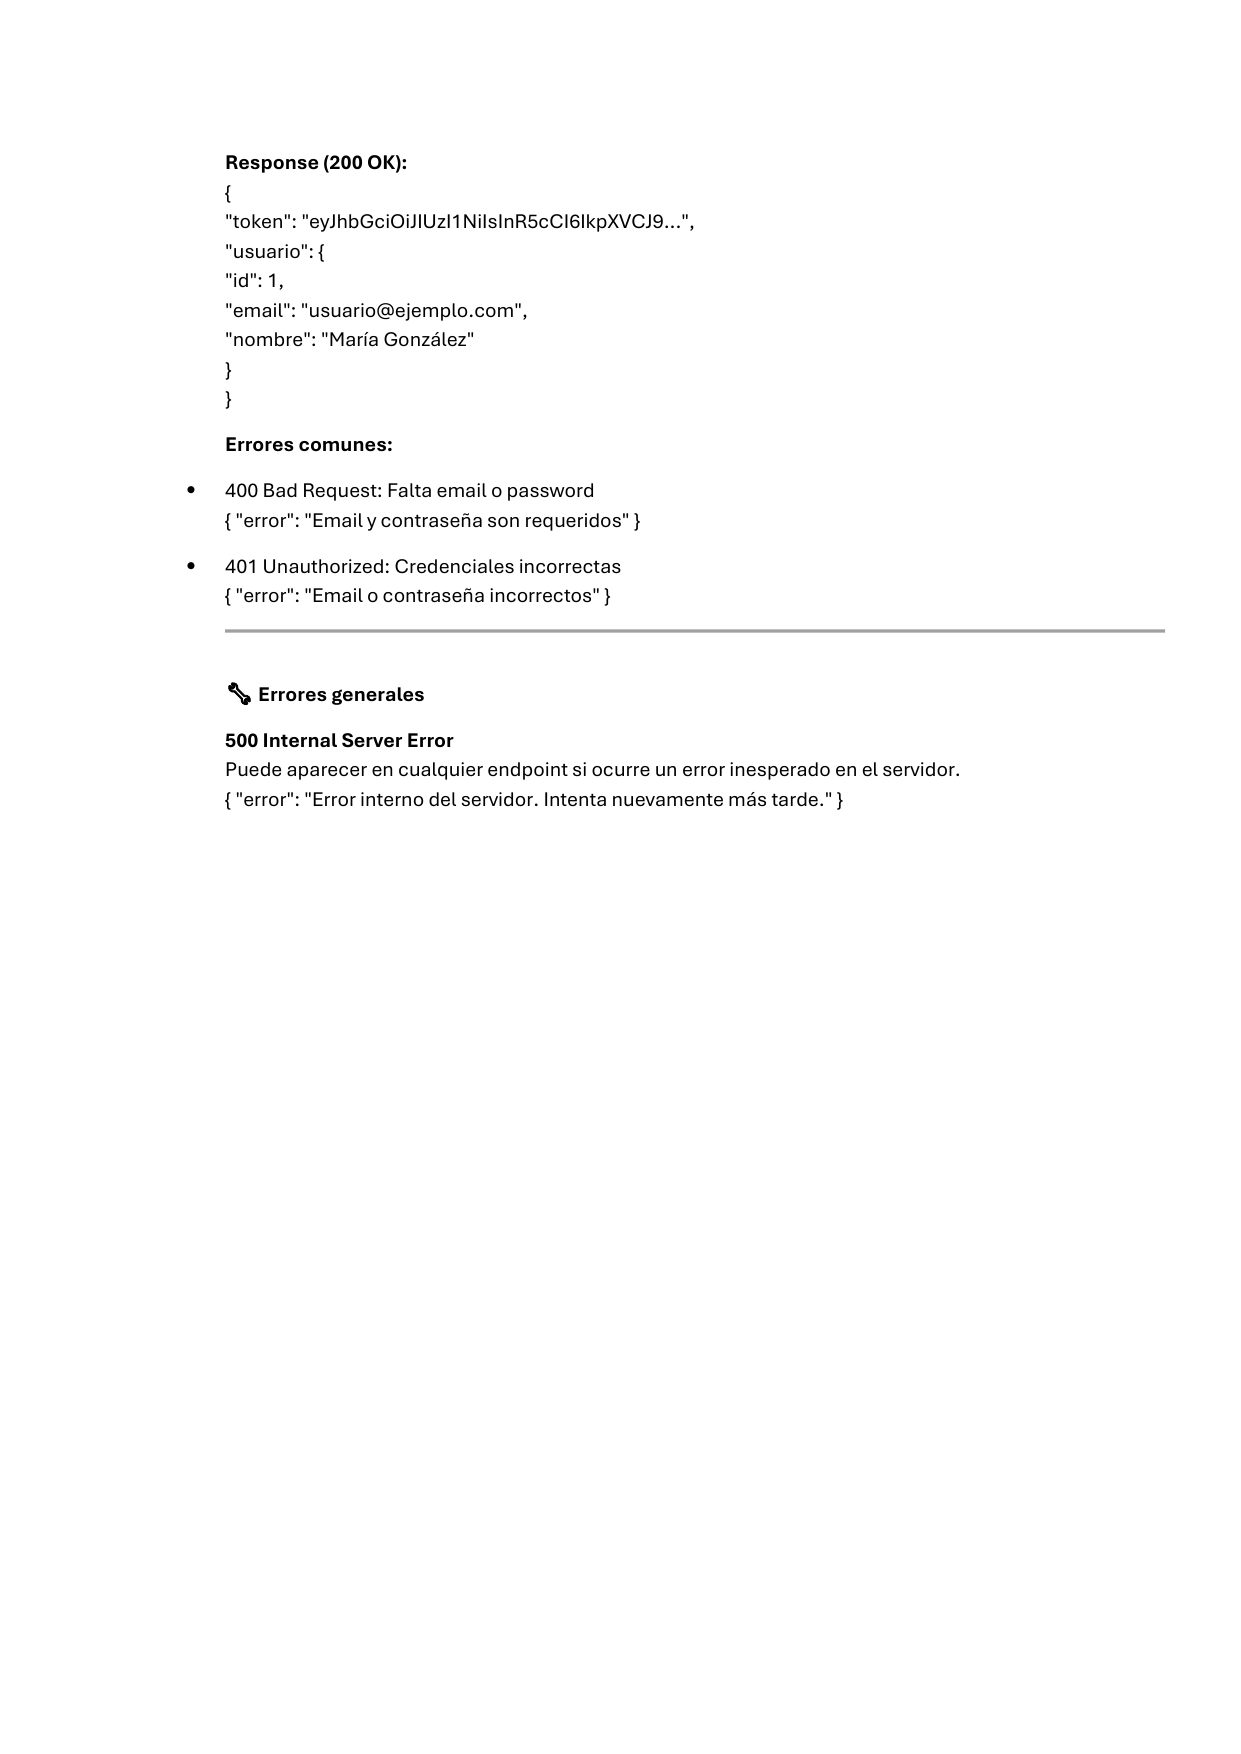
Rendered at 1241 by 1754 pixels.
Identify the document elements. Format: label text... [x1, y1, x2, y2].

text 500 Internal Server Error Puede aparecer en cualquier endpoint si ocurre un error inesperado en el servidor. { "error": "Error interno del servidor. Intenta nuevamente más tarde." } [225, 727, 1090, 812]
list 400 Bad Request: Falta email o password { "error": "Email y contraseña son requeridos" } [187, 478, 1090, 533]
text Response (200 OK): { "token": "eyJhbGciOiJIUzI1NiIsInR5cCI6IkpXVCJ9...", "usuario": { "id": 1, "email": "usuario@ejemplo.com", "nombre": "María González" } } [225, 150, 1090, 411]
list 401 Unauthorized: Credenciales incorrectas { "error": "Email o contraseña incorrectos" } [187, 554, 1090, 609]
text Errores comunes: [225, 432, 1090, 457]
text 🔧 Errores generales [225, 681, 1090, 707]
